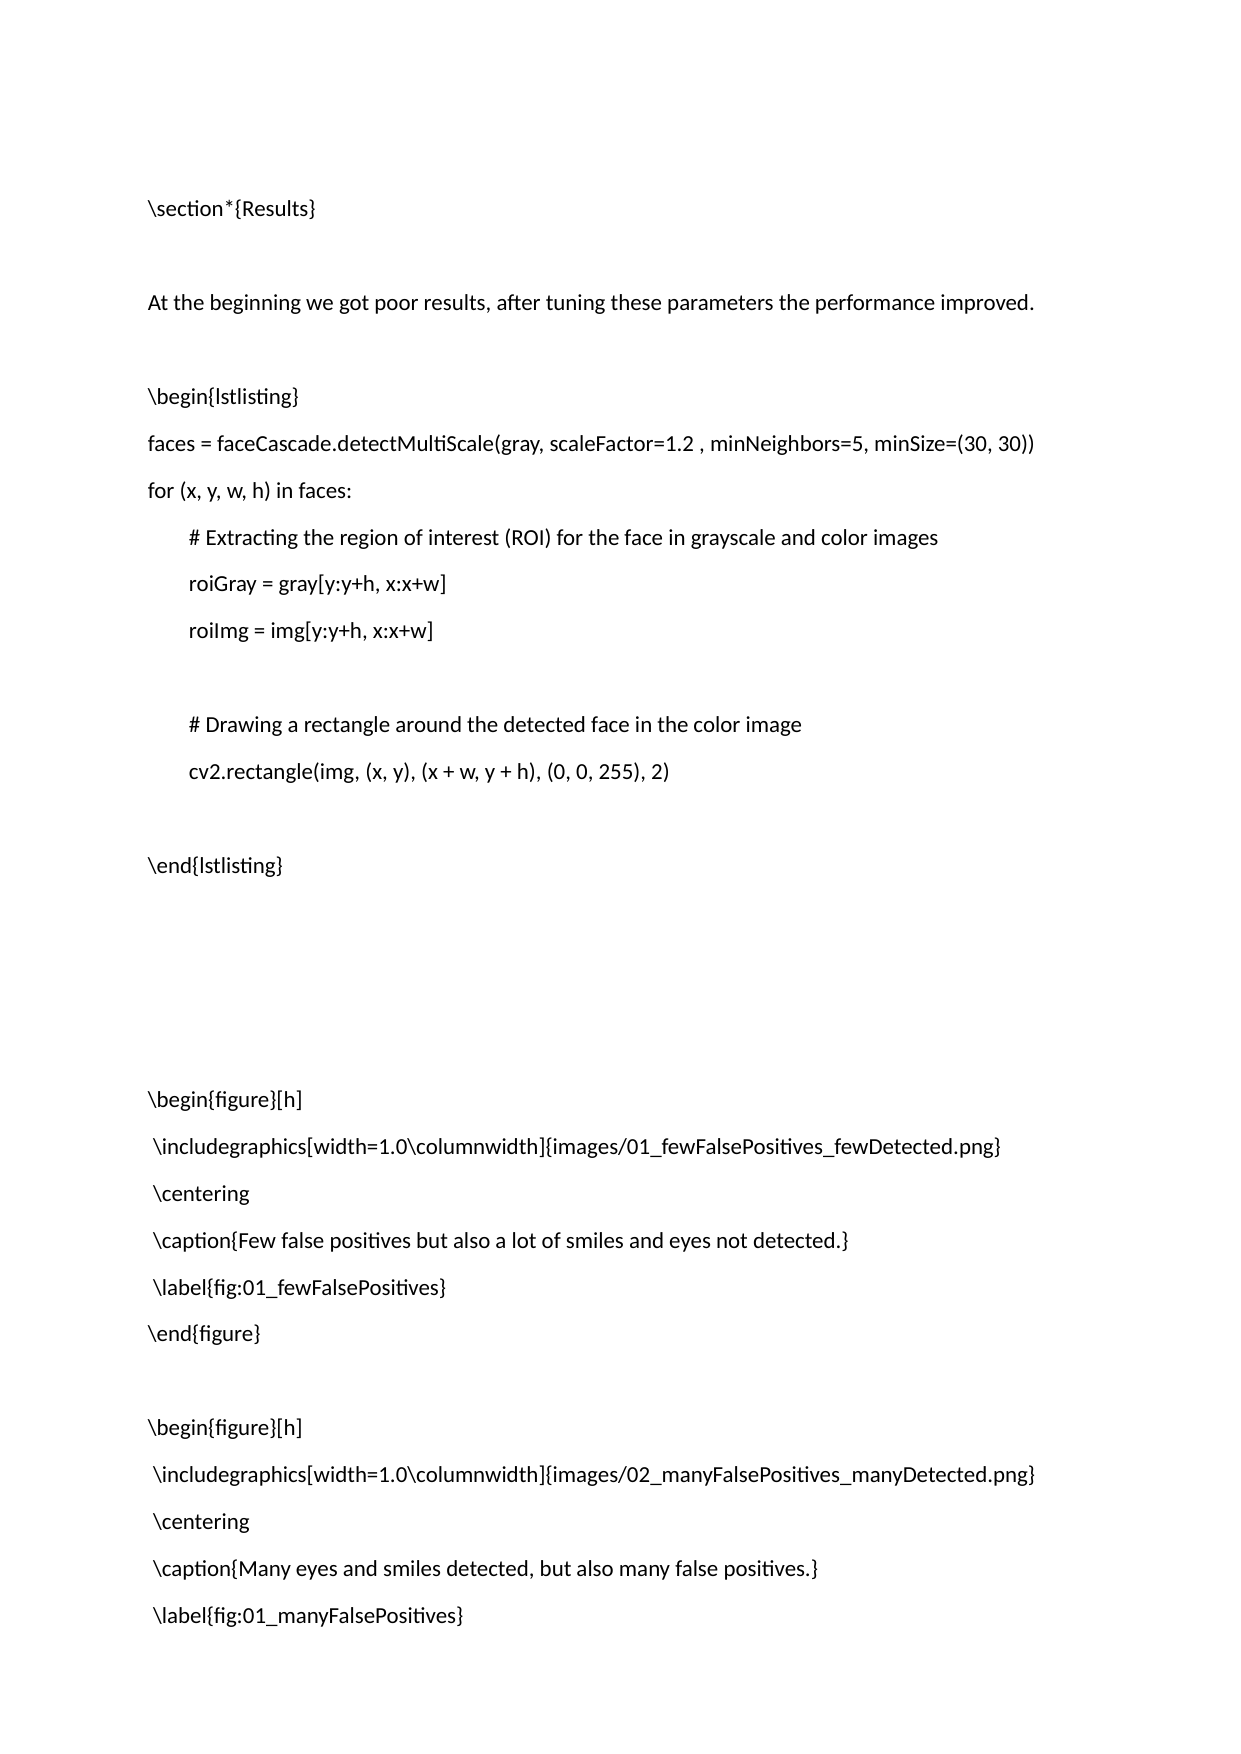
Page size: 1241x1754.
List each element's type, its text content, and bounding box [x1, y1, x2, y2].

text \centering [148, 1507, 1093, 1535]
text \centering [148, 1179, 1093, 1207]
text \begin{lstlisting} [148, 382, 1093, 410]
text # Extracting the region of interest (ROI) for the face in grayscale and color images [148, 523, 1093, 551]
text \label{fig:01_manyFalsePositives} [148, 1601, 1093, 1629]
text \section*{Results} [148, 194, 1093, 222]
text \caption{Many eyes and smiles detected, but also many false positives.} [148, 1554, 1093, 1582]
text \caption{Few false positives but also a lot of smiles and eyes not detected.} [148, 1226, 1093, 1254]
text \includegraphics[width=1.0\columnwidth]{images/02_manyFalsePositives_manyDetected.png} [148, 1460, 1093, 1488]
text \begin{figure}[h] [148, 1413, 1093, 1441]
text \begin{figure}[h] [148, 1085, 1093, 1113]
text \label{fig:01_fewFalsePositives} [148, 1273, 1093, 1301]
text roiImg = img[y:y+h, x:x+w] [148, 616, 1093, 644]
text for (x, y, w, h) in faces: [148, 476, 1093, 504]
text cv2.rectangle(img, (x, y), (x + w, y + h), (0, 0, 255), 2) [148, 757, 1093, 785]
text \end{lstlisting} [148, 851, 1093, 879]
text At the beginning we got poor results, after tuning these parameters the performance improved. [148, 288, 1093, 316]
text # Drawing a rectangle around the detected face in the color image [148, 710, 1093, 738]
text roiGray = gray[y:y+h, x:x+w] [148, 569, 1093, 597]
text faces = faceCascade.detectMultiScale(gray, scaleFactor=1.2 , minNeighbors=5, minSize=(30, 30)) [148, 429, 1093, 457]
text \end{figure} [148, 1319, 1093, 1347]
text \includegraphics[width=1.0\columnwidth]{images/01_fewFalsePositives_fewDetected.png} [148, 1132, 1093, 1160]
